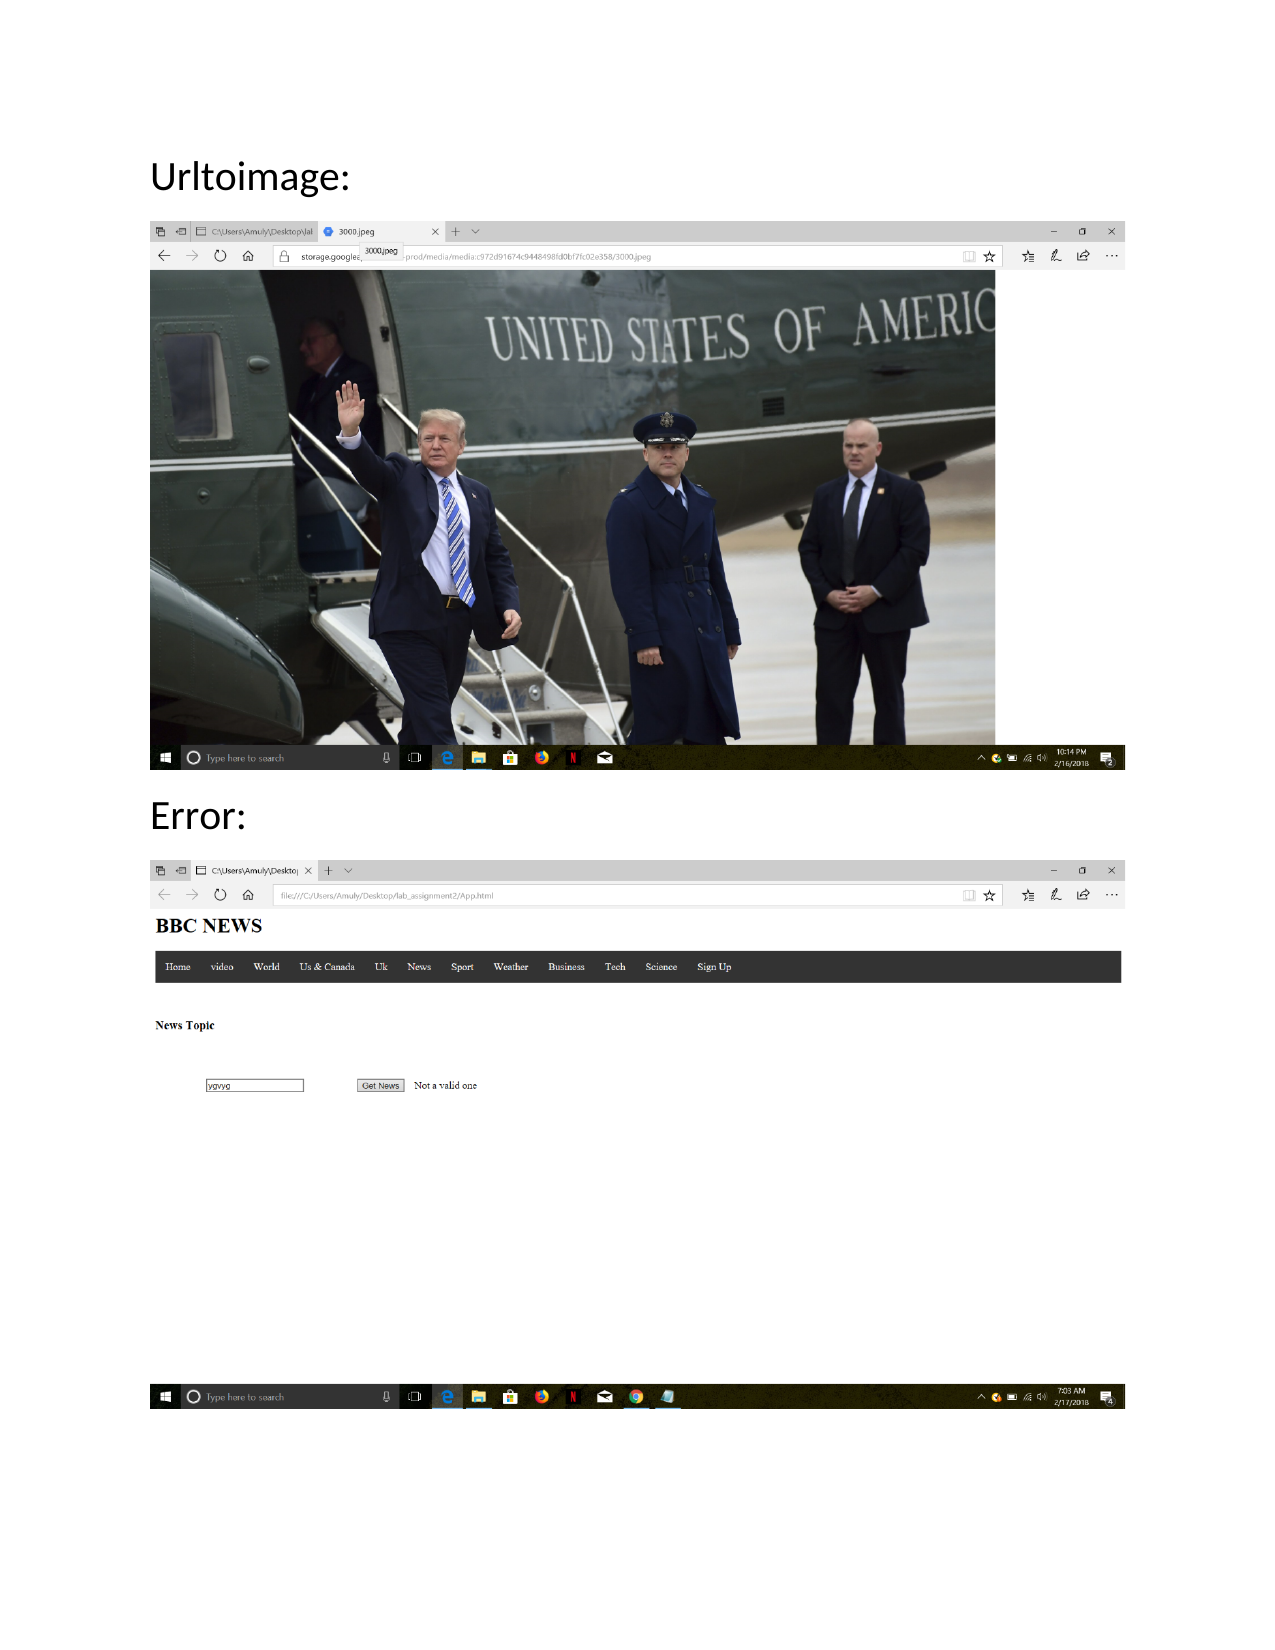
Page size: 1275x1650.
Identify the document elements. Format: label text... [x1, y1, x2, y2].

text Error: [150, 789, 1125, 840]
picture [150, 860, 1125, 1409]
picture [150, 221, 1125, 770]
text Urltoimage: [150, 150, 1125, 201]
